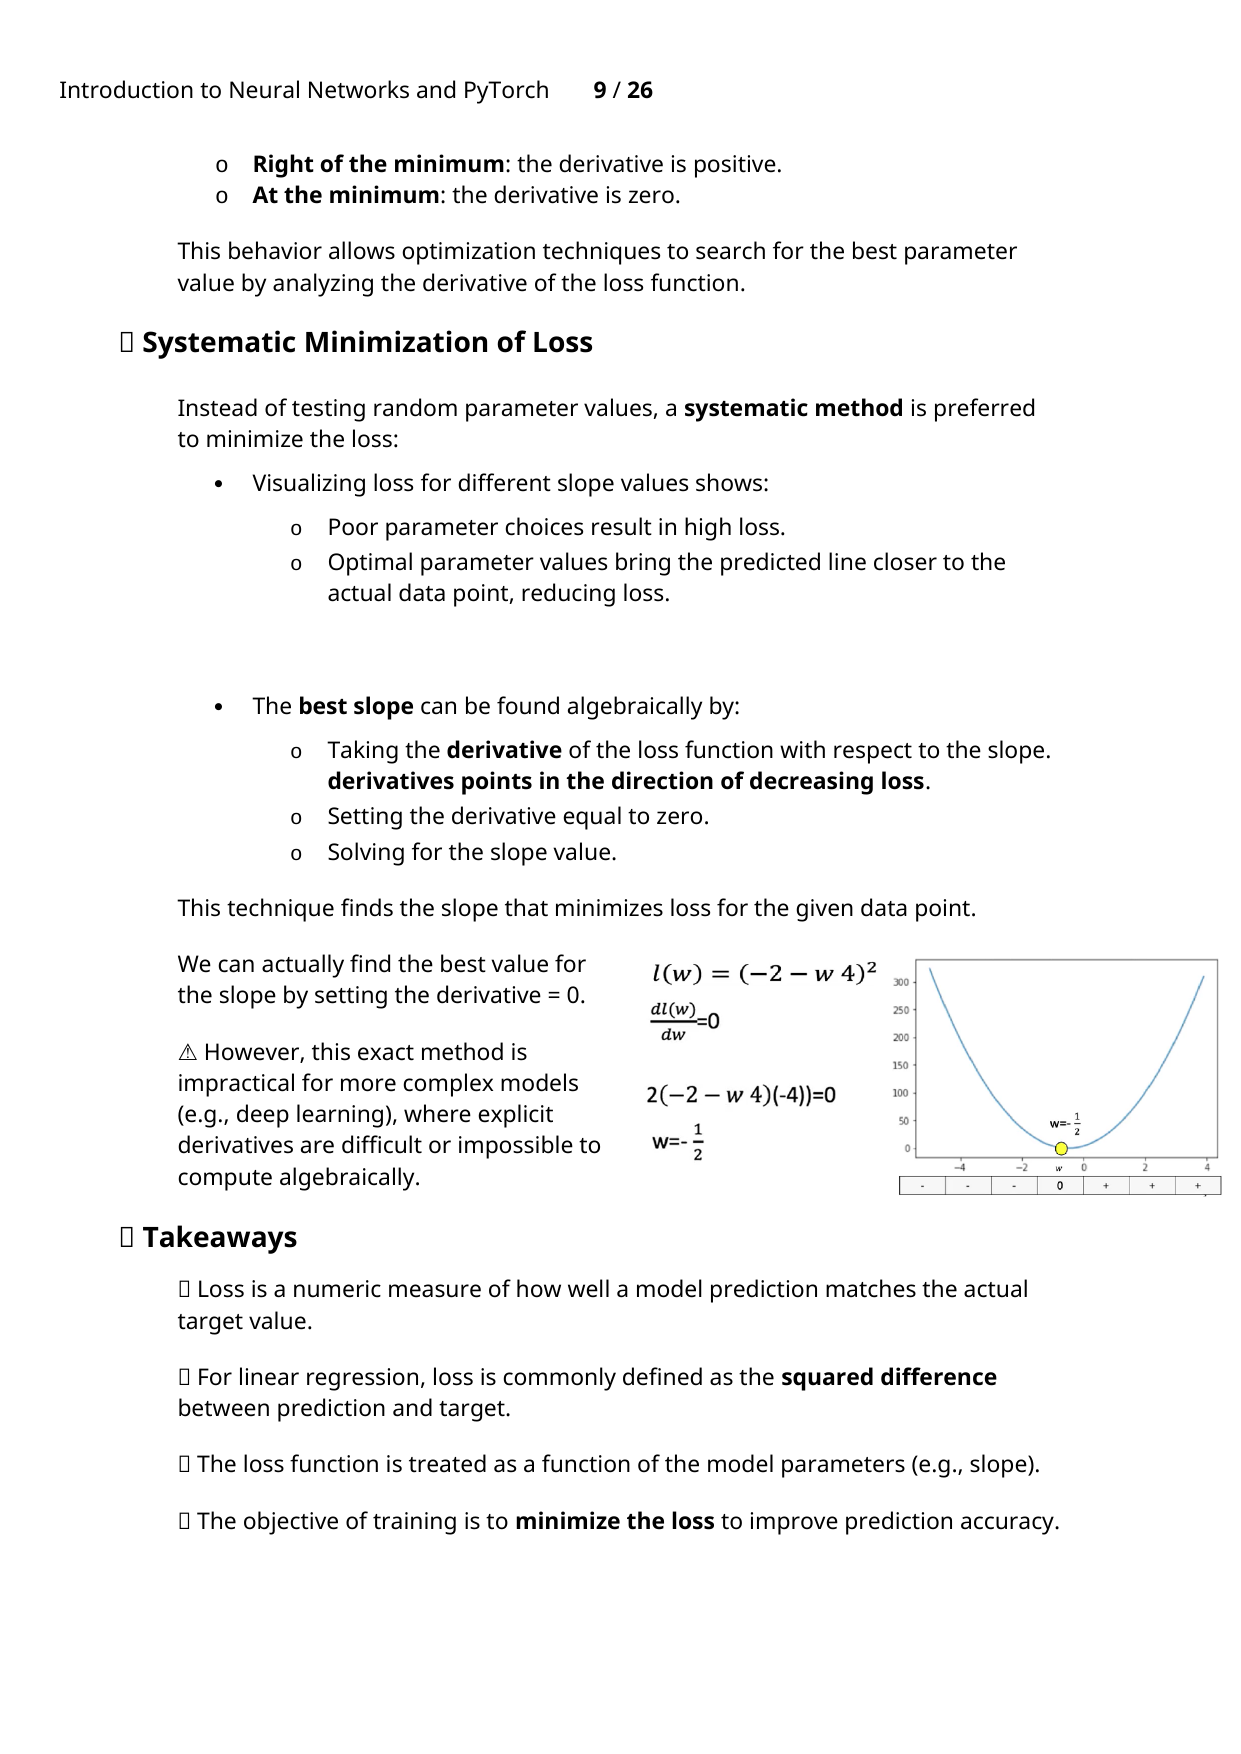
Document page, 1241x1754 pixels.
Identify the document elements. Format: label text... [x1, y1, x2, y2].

list Right of the minimum: the derivative is positive. [215, 148, 1063, 179]
text ✅ The loss function is treated as a function of the model parameters (e.g., slope). [177, 1448, 1063, 1480]
list Solving for the slope value. [290, 836, 1063, 867]
text This behavior allows optimization techniques to search for the best parameter value by analyzing the derivative of the loss function. [177, 235, 1063, 298]
text ✅ Loss is a numeric measure of how well a model prediction matches the actual target value. [177, 1273, 1063, 1336]
text This technique finds the slope that minimizes loss for the given data point. [177, 892, 1063, 923]
text ✅ For linear regression, loss is commonly defined as the squared difference between prediction and target. [177, 1361, 1063, 1423]
text We can actually find the best value for the slope by setting the derivative = 0. [177, 948, 1063, 1011]
subtitle 🔹 Systematic Minimization of Loss [118, 323, 1063, 361]
list At the minimum: the derivative is zero. [215, 179, 1063, 210]
list Setting the derivative equal to zero. [290, 800, 1063, 831]
subtitle ✅ Takeaways [118, 1217, 1063, 1255]
picture [640, 950, 1225, 1213]
text ⚠️ However, this exact method is impractical for more complex models (e.g., deep learning), where explicit derivatives are difficult or impossible to compute algebraically. [177, 1036, 640, 1192]
list Optimal parameter values bring the predicted line closer to the actual data point, reducing loss. [290, 546, 1063, 608]
list Taking the derivative of the loss function with respect to the slope. derivatives points in the direction of decreasing loss. [290, 733, 1063, 796]
text ✅ The objective of training is to minimize the loss to improve prediction accuracy. [177, 1505, 1063, 1536]
text Instead of testing random parameter values, a systematic method is preferred to minimize the loss: [177, 392, 1063, 454]
list Visualizing loss for different slope values shows: [215, 467, 1063, 498]
list The best slope can be found algebraically by: [215, 690, 1063, 721]
list Poor parameter choices result in high loss. [290, 511, 1063, 542]
